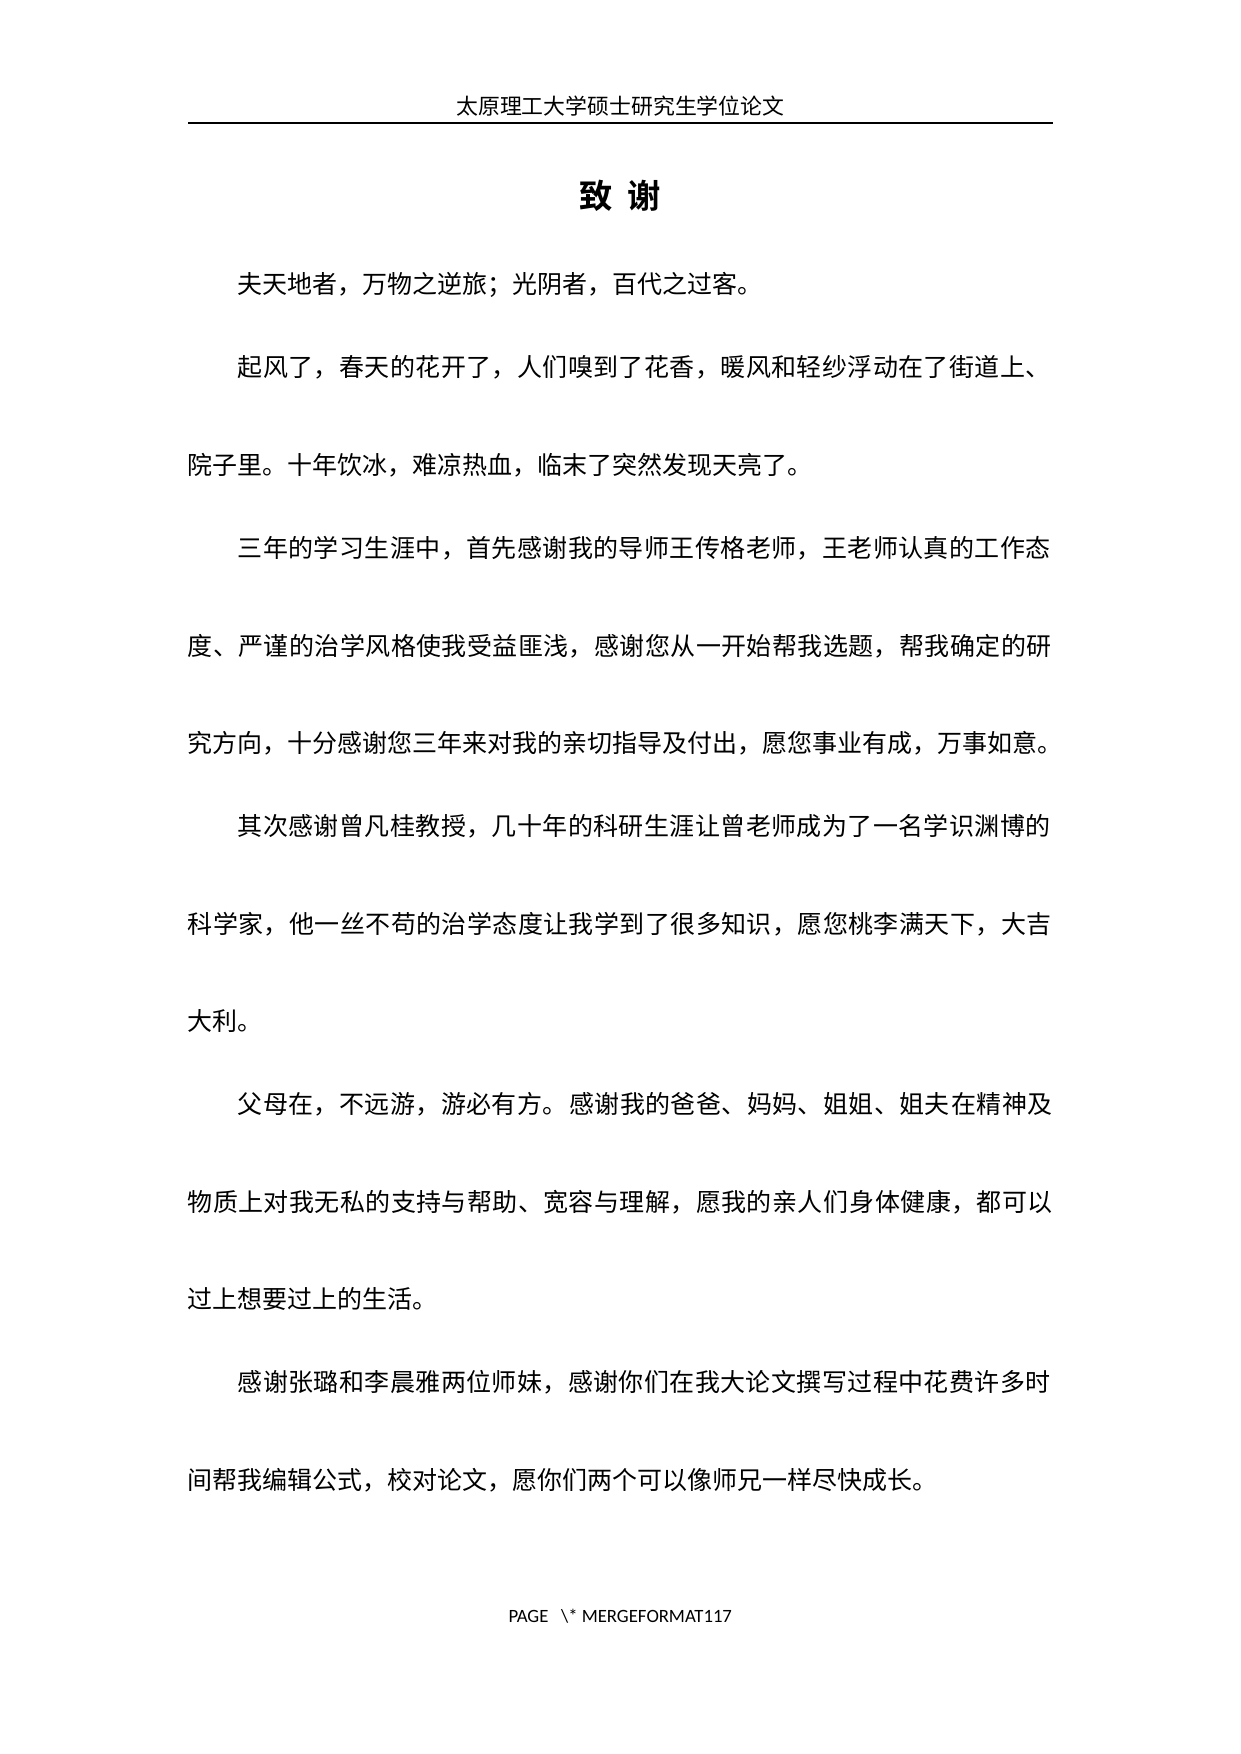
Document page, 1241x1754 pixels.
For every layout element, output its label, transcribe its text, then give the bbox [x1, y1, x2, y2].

text 起风了，春天的花开了，人们嗅到了花香，暖风和轻纱浮动在了街道上、院子里。十年饮冰，难凉热血，临末了突然发现天亮了。 [187, 333, 1053, 496]
text 三年的学习生涯中，首先感谢我的导师王传格老师，王老师认真的工作态度、严谨的治学风格使我受益匪浅，感谢您从一开始帮我选题，帮我确定的研究方向，十分感谢您三年来对我的亲切指导及付出，愿您事业有成，万事如意。 [187, 514, 1053, 774]
text 夫天地者，万物之逆旅；光阴者，百代之过客。 [187, 250, 1053, 315]
text 其次感谢曾凡桂教授，几十年的科研生涯让曾老师成为了一名学识渊博的科学家，他一丝不苟的治学态度让我学到了很多知识，愿您桃李满天下，大吉大利。 [187, 792, 1053, 1052]
text 父母在，不远游，游必有方。感谢我的爸爸、妈妈、姐姐、姐夫在精神及物质上对我无私的支持与帮助、宽容与理解，愿我的亲人们身体健康，都可以过上想要过上的生活。 [187, 1070, 1053, 1330]
text 致 谢 [187, 161, 1053, 226]
text 感谢张璐和李晨雅两位师妹，感谢你们在我大论文撰写过程中花费许多时间帮我编辑公式，校对论文，愿你们两个可以像师兄一样尽快成长。 [187, 1348, 1053, 1511]
